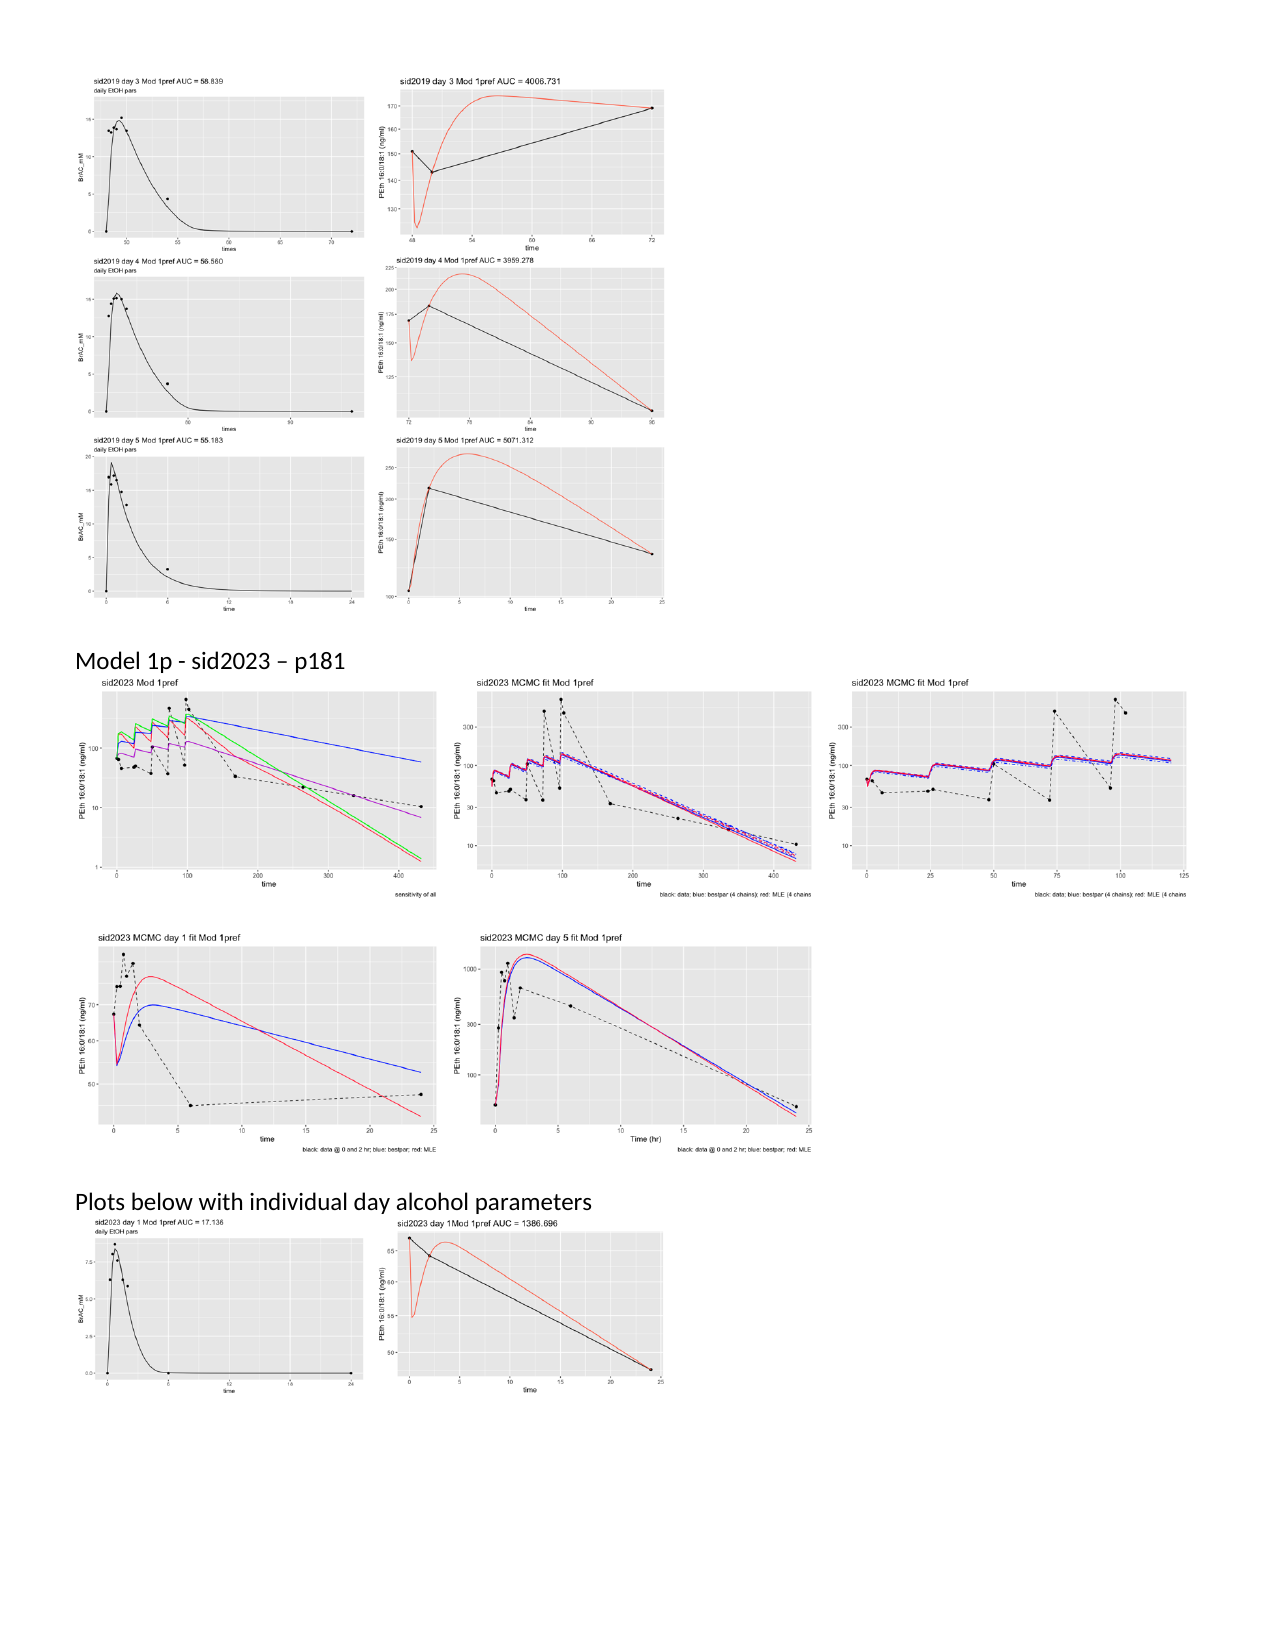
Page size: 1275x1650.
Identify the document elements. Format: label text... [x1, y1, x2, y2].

picture [75, 1216, 366, 1397]
picture [75, 75, 367, 615]
picture [450, 675, 815, 901]
text Plots below with individual day alcohol parameters [75, 1186, 1200, 1217]
picture [75, 675, 440, 901]
picture [375, 1216, 666, 1397]
text Model 1p - sid2023 – p181 [75, 645, 1200, 676]
picture [450, 931, 815, 1156]
picture [375, 75, 667, 615]
picture [825, 675, 1190, 901]
picture [75, 931, 440, 1156]
